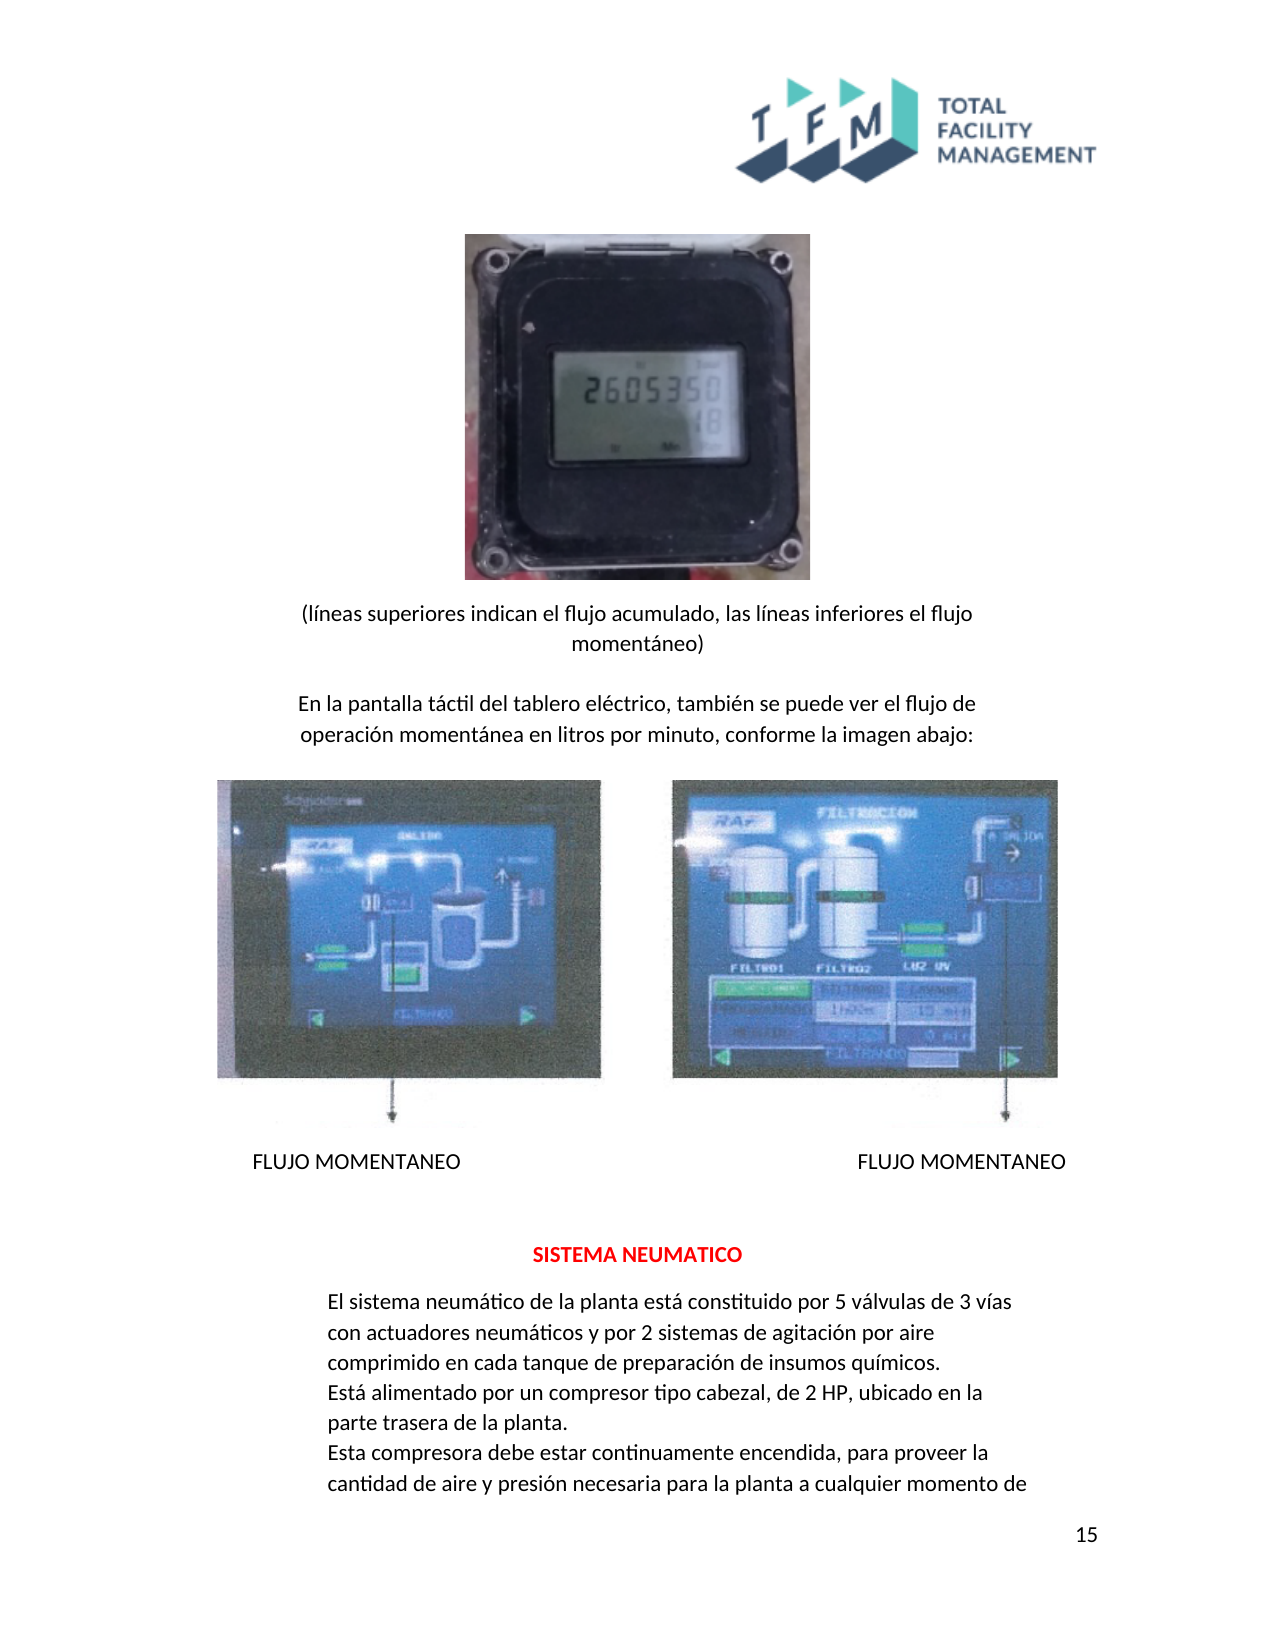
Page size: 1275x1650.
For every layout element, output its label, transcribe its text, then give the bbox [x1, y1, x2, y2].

text parte trasera de la planta. [327, 1408, 1098, 1436]
text En la pantalla táctil del tablero eléctrico, también se puede ver el flujo de [177, 689, 1098, 717]
text momentáneo) [177, 629, 1098, 657]
picture [464, 234, 811, 580]
text comprimido en cada tanque de preparación de insumos químicos. [327, 1348, 1098, 1376]
text Esta compresora debe estar continuamente encendida, para proveer la [327, 1438, 1098, 1466]
picture [217, 780, 1058, 1128]
text con actuadores neumáticos y por 2 sistemas de agitación por aire [327, 1318, 1098, 1346]
text (líneas superiores indican el flujo acumulado, las líneas inferiores el flujo [177, 599, 1098, 627]
text El sistema neumático de la planta está constituido por 5 válvulas de 3 vías [327, 1287, 1098, 1315]
text operación momentánea en litros por minuto, conforme la imagen abajo: [177, 720, 1098, 748]
text Está alimentado por un compresor tipo cabezal, de 2 HP, ubicado en la [327, 1378, 1098, 1406]
text FLUJO MOMENTANEO FLUJO MOMENTANEO [177, 1147, 1098, 1175]
text cantidad de aire y presión necesaria para la planta a cualquier momento de [327, 1469, 1098, 1497]
picture [729, 73, 1098, 188]
text SISTEMA NEUMATICO [177, 1241, 1098, 1268]
